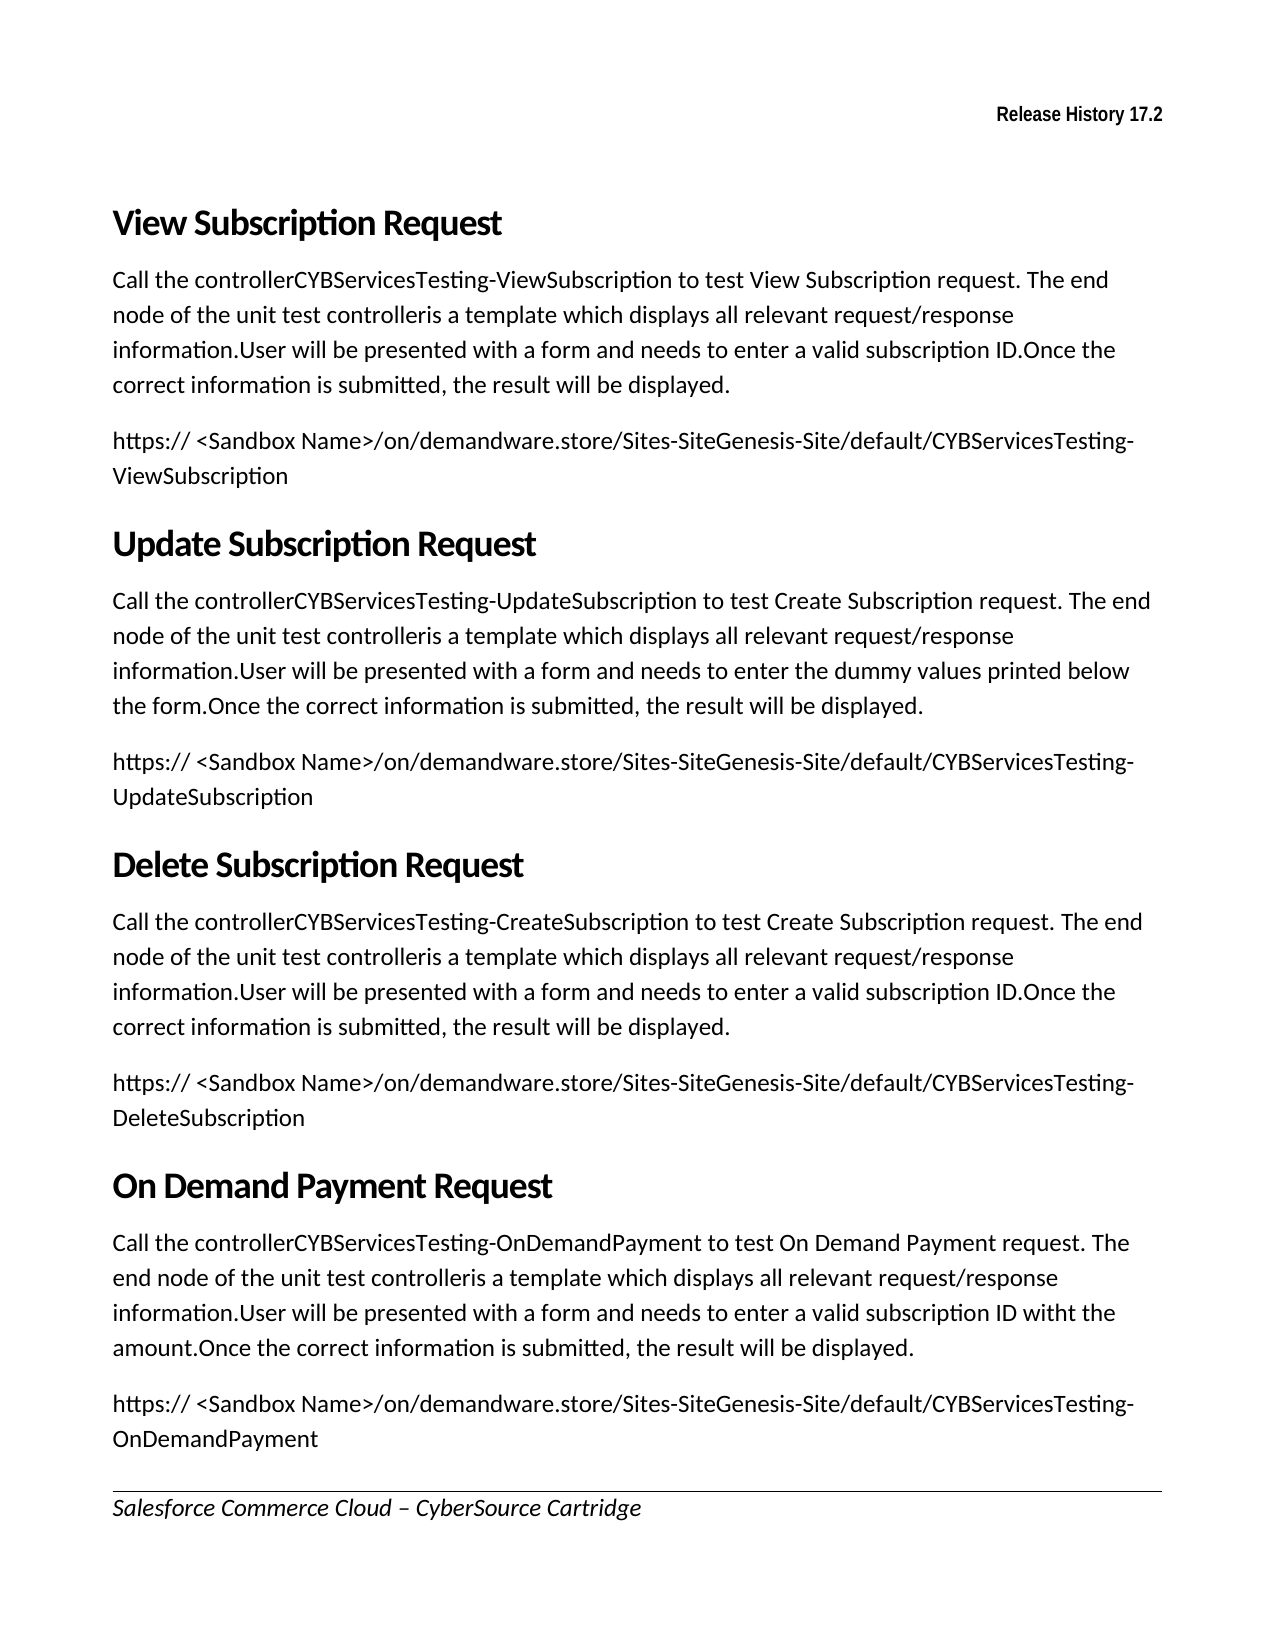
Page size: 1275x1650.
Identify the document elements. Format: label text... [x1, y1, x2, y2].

text https:// <Sandbox Name>/on/demandware.store/Sites-SiteGenesis-Site/default/CYBServicesTesting-ViewSubscription [112, 425, 1162, 490]
text Call the controllerCYBServicesTesting-ViewSubscription to test View Subscription request. The end node of the unit test controlleris a template which displays all relevant request/response information.User will be presented with a form and needs to enter a valid subscription ID.Once the correct information is submitted, the result will be displayed. [112, 264, 1162, 399]
text Call the controllerCYBServicesTesting-CreateSubscription to test Create Subscription request. The end node of the unit test controlleris a template which displays all relevant request/response information.User will be presented with a form and needs to enter a valid subscription ID.Once the correct information is submitted, the result will be displayed. [112, 906, 1162, 1042]
subtitle Delete Subscription Request [112, 841, 1162, 887]
text https:// <Sandbox Name>/on/demandware.store/Sites-SiteGenesis-Site/default/CYBServicesTesting-UpdateSubscription [112, 746, 1162, 811]
text Call the controllerCYBServicesTesting-UpdateSubscription to test Create Subscription request. The end node of the unit test controlleris a template which displays all relevant request/response information.User will be presented with a form and needs to enter the dummy values printed below the form.Once the correct information is submitted, the result will be displayed. [112, 585, 1162, 721]
subtitle On Demand Payment Request [112, 1162, 1162, 1208]
subtitle Update Subscription Request [112, 520, 1162, 566]
subtitle View Subscription Request [112, 199, 1162, 244]
text https:// <Sandbox Name>/on/demandware.store/Sites-SiteGenesis-Site/default/CYBServicesTesting-OnDemandPayment [112, 1388, 1162, 1453]
text https:// <Sandbox Name>/on/demandware.store/Sites-SiteGenesis-Site/default/CYBServicesTesting-DeleteSubscription [112, 1067, 1162, 1132]
text Call the controllerCYBServicesTesting-OnDemandPayment to test On Demand Payment request. The end node of the unit test controlleris a template which displays all relevant request/response information.User will be presented with a form and needs to enter a valid subscription ID witht the amount.Once the correct information is submitted, the result will be displayed. [112, 1227, 1162, 1363]
